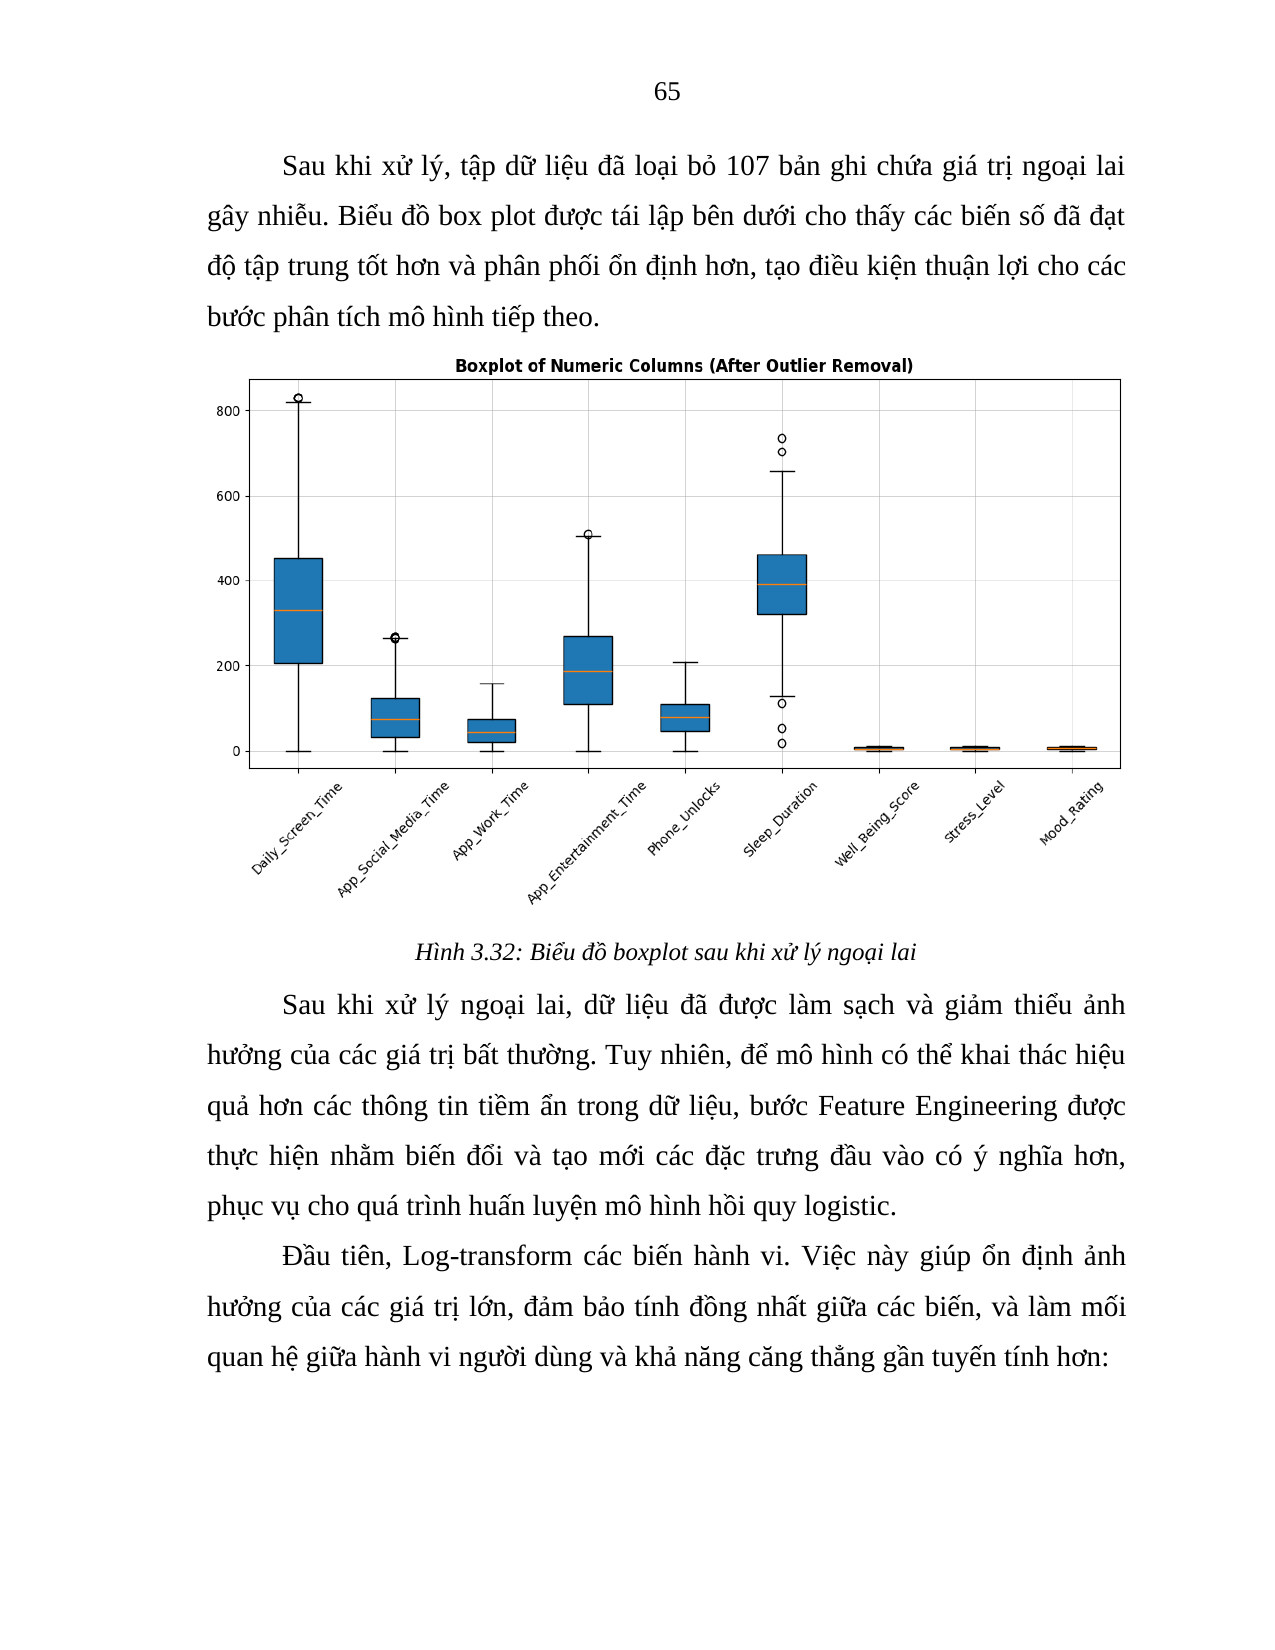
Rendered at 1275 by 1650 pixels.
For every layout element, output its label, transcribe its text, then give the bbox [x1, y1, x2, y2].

text Sau khi xử lý, tập dữ liệu đã loại bỏ 107 bản ghi chứa giá trị ngoại lai gây nhiễu. Biểu đồ box plot được tái lập bên dưới cho thấy các biến số đã đạt độ tập trung tốt hơn và phân phối ổn định hơn, tạo điều kiện thuận lợi cho các bước phân tích mô hình tiếp theo. [207, 148, 1127, 332]
text Sau khi xử lý ngoại lai, dữ liệu đã được làm sạch và giảm thiểu ảnh hưởng của các giá trị bất thường. Tuy nhiên, để mô hình có thể khai thác hiệu quả hơn các thông tin tiềm ẩn trong dữ liệu, bước Feature Engineering được thực hiện nhằm biến đổi và tạo mới các đặc trưng đầu vào có ý nghĩa hơn, phục vụ cho quá trình huấn luyện mô hình hồi quy logistic. [207, 987, 1127, 1222]
picture [206, 348, 1128, 916]
text Đầu tiên, Log-transform các biến hành vi. Việc này giúp ổn định ảnh hưởng của các giá trị lớn, đảm bảo tính đồng nhất giữa các biến, và làm mối quan hệ giữa hành vi người dùng và khả năng căng thẳng gần tuyến tính hơn: [207, 1238, 1127, 1373]
